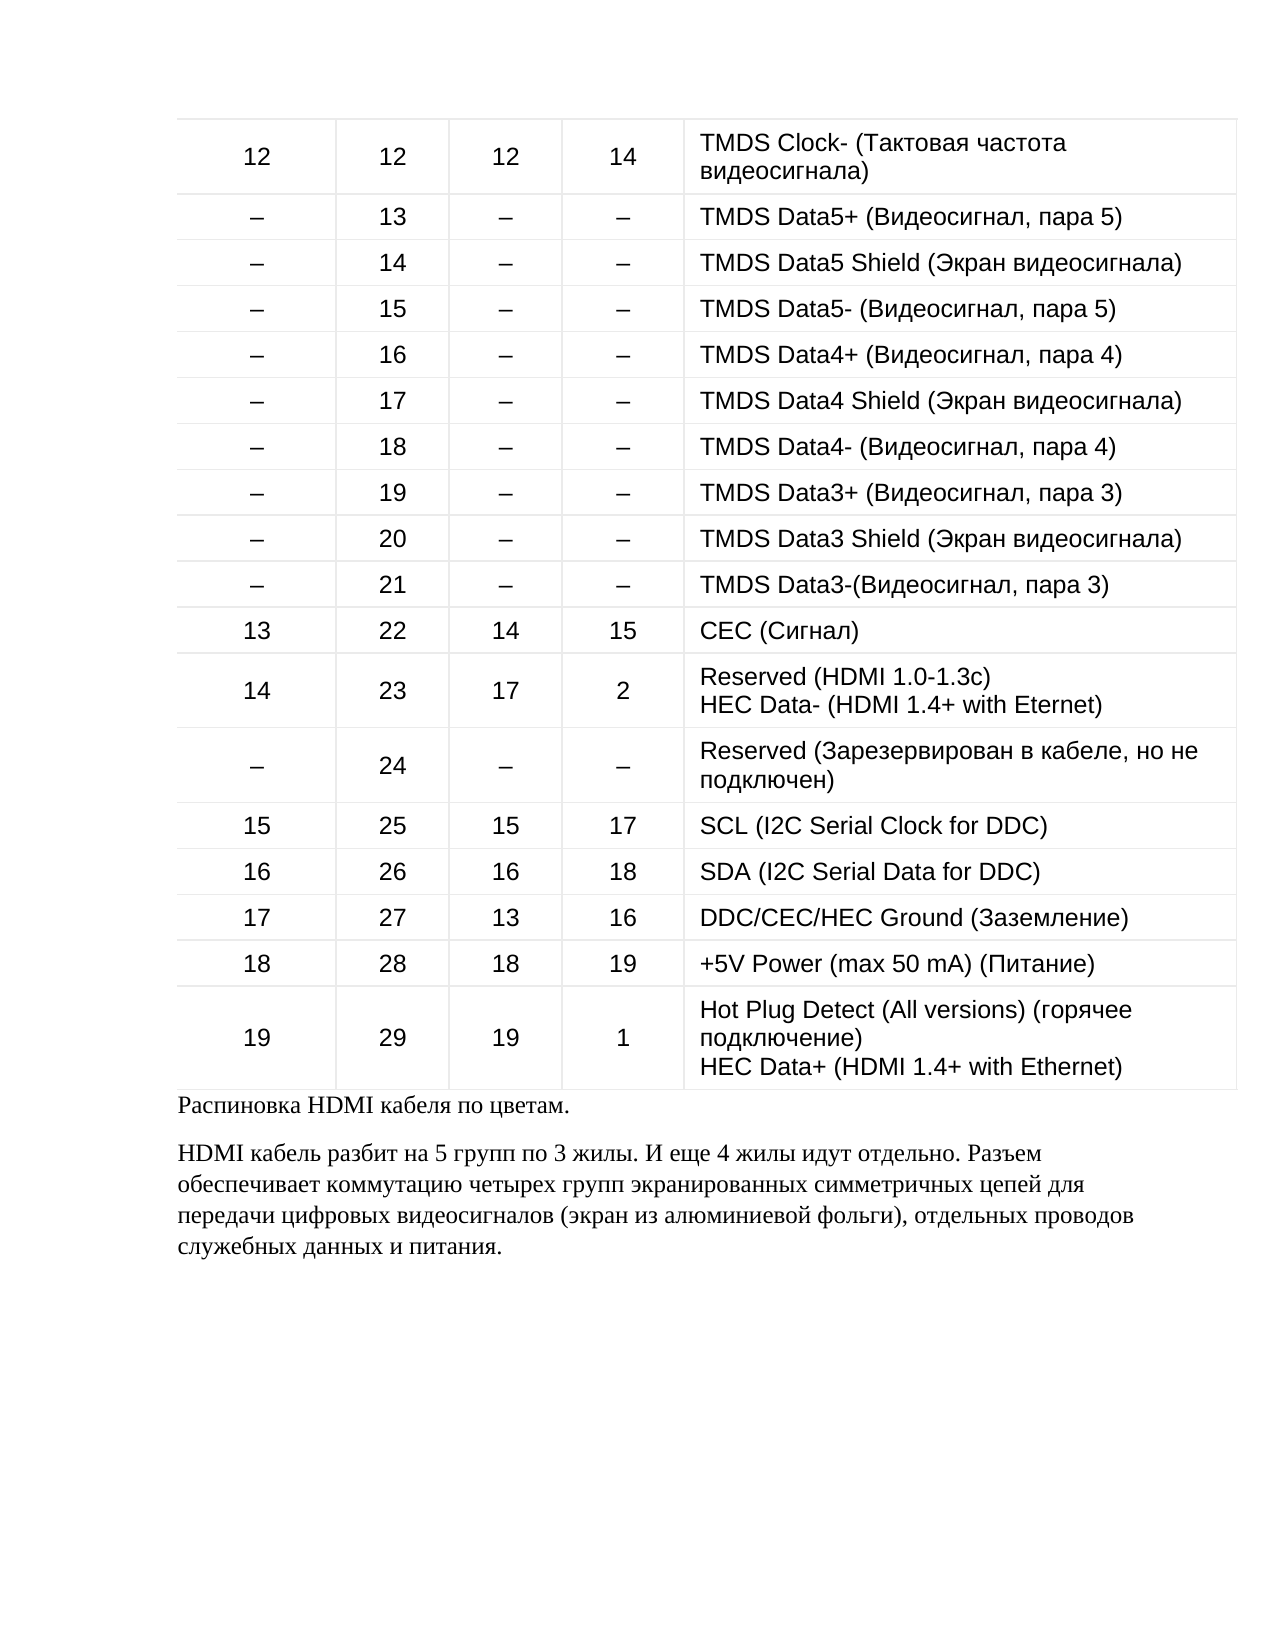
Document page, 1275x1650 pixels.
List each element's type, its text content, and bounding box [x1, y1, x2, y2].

table_cell 16 [563, 895, 683, 939]
table_cell – [563, 286, 683, 331]
table_cell – [177, 378, 335, 422]
table_cell 26 [337, 849, 448, 893]
table_cell 18 [563, 849, 683, 893]
table_cell Reserved (Зарезервирован в кабеле, но не подключен) [685, 728, 1236, 802]
table_cell – [450, 562, 561, 606]
table_cell 16 [177, 849, 335, 893]
table_cell – [177, 240, 335, 285]
table_cell TMDS Data5 Shield (Экран видеосигнала) [685, 240, 1236, 285]
table_cell – [450, 470, 561, 514]
table_cell 19 [177, 987, 335, 1089]
table_cell – [177, 195, 335, 239]
table_cell 25 [337, 803, 448, 847]
table_cell 22 [337, 608, 448, 652]
table_cell – [563, 516, 683, 560]
table_cell 12 [177, 120, 335, 193]
table_cell TMDS Data3+ (Видеосигнал, пара 3) [685, 470, 1236, 514]
table_cell TMDS Data3 Shield (Экран видеосигнала) [685, 516, 1236, 560]
table_cell 1 [563, 987, 683, 1089]
table_cell TMDS Data4- (Видеосигнал, пара 4) [685, 424, 1236, 468]
table_cell – [177, 332, 335, 377]
table_cell – [450, 424, 561, 468]
table_cell 18 [337, 424, 448, 468]
table_cell +5V Power (max 50 mA) (Питание) [685, 941, 1236, 985]
table_cell – [177, 516, 335, 560]
table_cell 14 [177, 654, 335, 727]
table_cell – [563, 728, 683, 802]
table_cell 24 [337, 728, 448, 802]
table_cell – [450, 240, 561, 285]
table_cell 14 [450, 608, 561, 652]
table_cell 13 [337, 195, 448, 239]
table_cell – [177, 424, 335, 468]
table_cell Hot Plug Detect (All versions) (горячее подключение) HEC Data+ (HDMI 1.4+ with Ethernet) [685, 987, 1236, 1089]
table_cell 12 [450, 120, 561, 193]
table_cell – [563, 240, 683, 285]
table_cell – [177, 728, 335, 802]
table_cell – [450, 516, 561, 560]
table_cell – [450, 378, 561, 422]
table_cell Reserved (HDMI 1.0-1.3c) HEC Data- (HDMI 1.4+ with Eternet) [685, 654, 1236, 727]
table_cell 15 [450, 803, 561, 847]
table_cell – [177, 286, 335, 331]
table_cell 2 [563, 654, 683, 727]
text Распиновка HDMI кабеля по цветам. [177, 1090, 1186, 1119]
table_cell 19 [563, 941, 683, 985]
table_cell 19 [450, 987, 561, 1089]
table_cell – [563, 378, 683, 422]
table_cell 15 [337, 286, 448, 331]
table_cell 13 [450, 895, 561, 939]
table_cell 23 [337, 654, 448, 727]
table_cell 17 [337, 378, 448, 422]
text HDMI кабель разбит на 5 групп по 3 жилы. И еще 4 жилы идут отдельно. Разъем обеспечивает коммутацию четырех групп экранированных симметричных цепей для передачи цифровых видеосигналов (экран из алюминиевой фольги), отдельных проводов служебных данных и питания. [177, 1138, 1186, 1260]
table_cell 18 [177, 941, 335, 985]
table_cell TMDS Data3-(Видеосигнал, пара 3) [685, 562, 1236, 606]
table_cell – [450, 728, 561, 802]
table_cell – [563, 332, 683, 377]
table_cell 17 [450, 654, 561, 727]
table_cell 28 [337, 941, 448, 985]
table_cell 18 [450, 941, 561, 985]
table_cell 15 [177, 803, 335, 847]
table_cell 14 [563, 120, 683, 193]
table_cell – [450, 286, 561, 331]
table_cell 29 [337, 987, 448, 1089]
table_cell CEC (Сигнал) [685, 608, 1236, 652]
table_cell TMDS Data5+ (Видеосигнал, пара 5) [685, 195, 1236, 239]
table_cell – [563, 195, 683, 239]
table_cell 19 [337, 470, 448, 514]
table_cell 16 [450, 849, 561, 893]
table_cell – [177, 562, 335, 606]
table_cell SDA (I2C Serial Data for DDC) [685, 849, 1236, 893]
table_cell 12 [337, 120, 448, 193]
table_cell 15 [563, 608, 683, 652]
table_cell TMDS Data5- (Видеосигнал, пара 5) [685, 286, 1236, 331]
table_cell TMDS Clock- (Тактовая частота видеосигнала) [685, 120, 1236, 193]
table_cell – [563, 562, 683, 606]
table_cell – [563, 424, 683, 468]
table_cell TMDS Data4 Shield (Экран видеосигнала) [685, 378, 1236, 422]
table_cell – [177, 470, 335, 514]
table_cell – [563, 470, 683, 514]
table_cell 17 [177, 895, 335, 939]
table_cell 20 [337, 516, 448, 560]
table_cell – [450, 195, 561, 239]
table_cell 13 [177, 608, 335, 652]
table_cell 27 [337, 895, 448, 939]
table_cell TMDS Data4+ (Видеосигнал, пара 4) [685, 332, 1236, 377]
table_cell 21 [337, 562, 448, 606]
table_cell DDC/CEC/HEC Ground (Заземление) [685, 895, 1236, 939]
table_cell 14 [337, 240, 448, 285]
table_cell SCL (I2C Serial Clock for DDC) [685, 803, 1236, 847]
table_cell 17 [563, 803, 683, 847]
table_cell 16 [337, 332, 448, 377]
table_cell – [450, 332, 561, 377]
